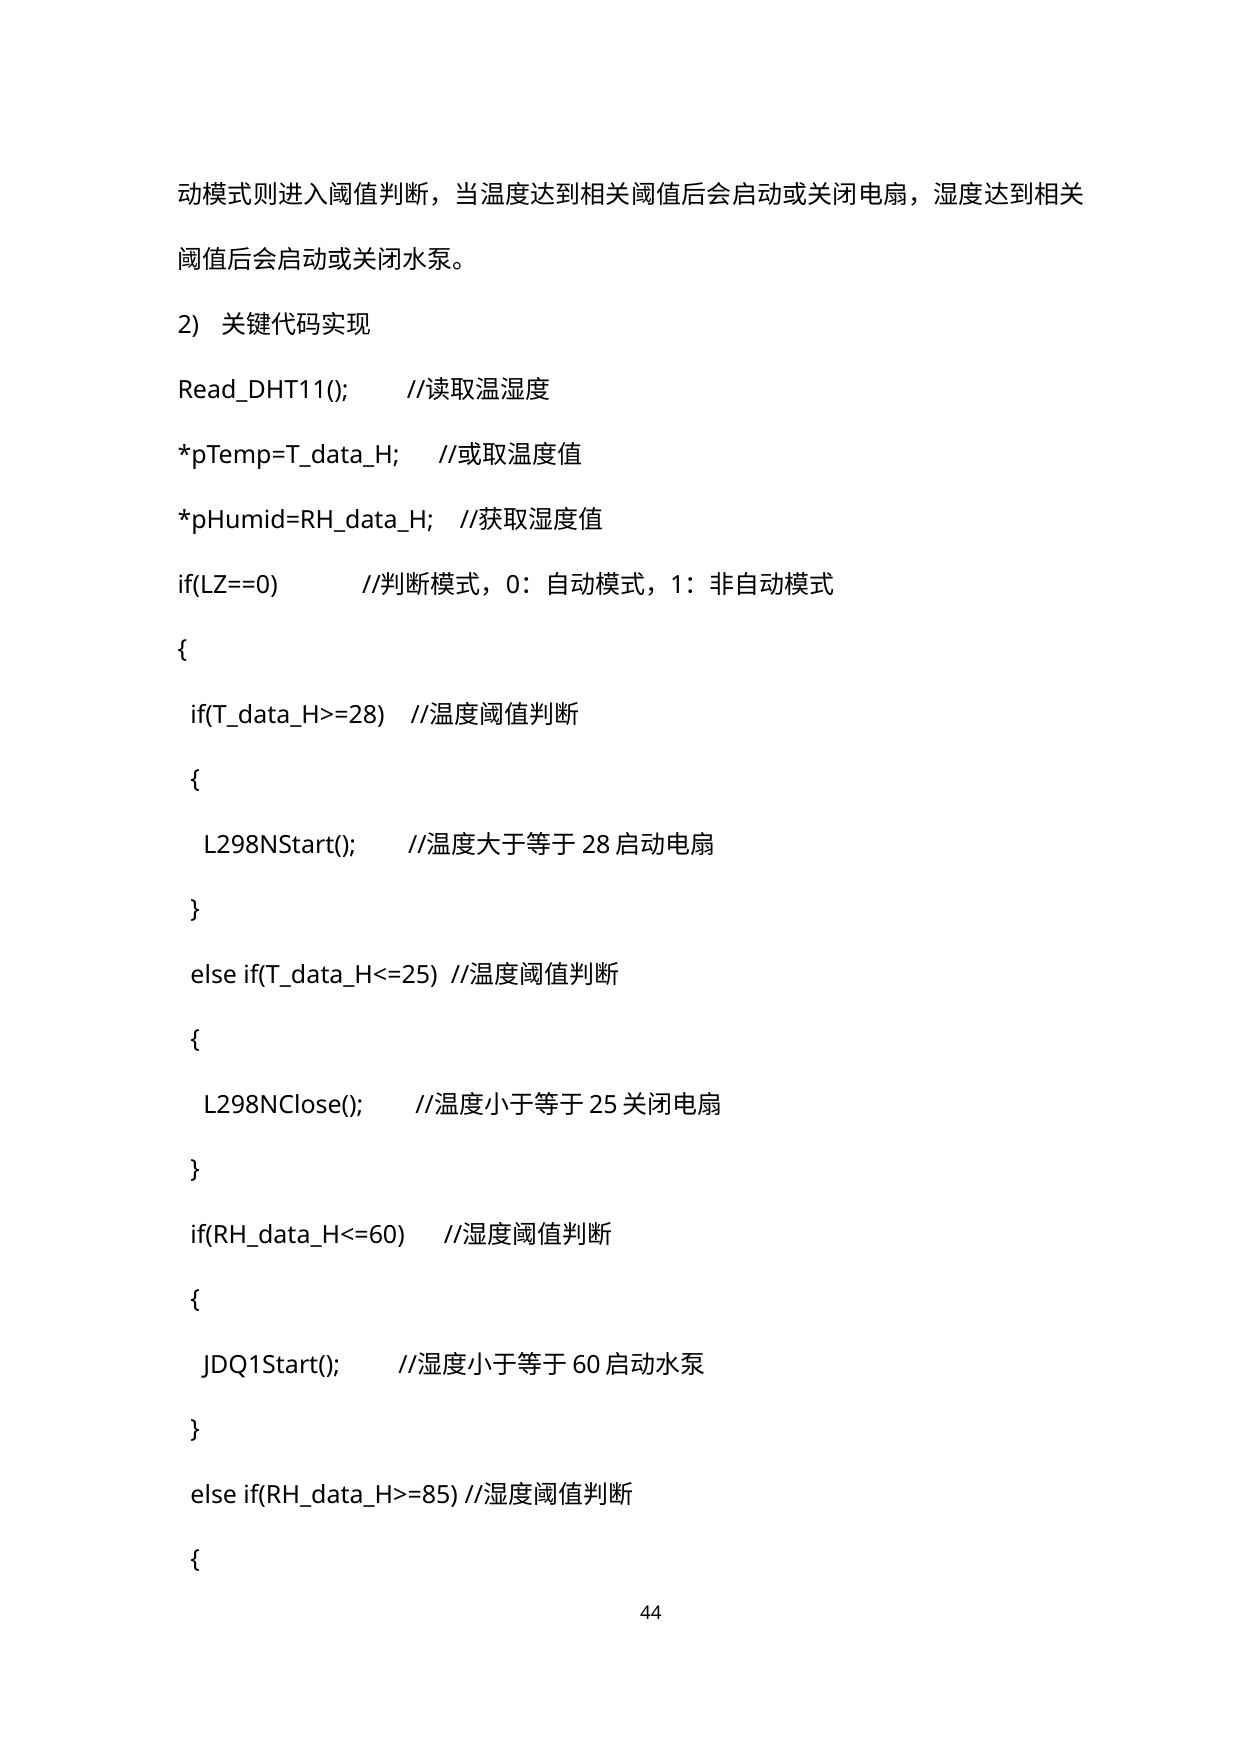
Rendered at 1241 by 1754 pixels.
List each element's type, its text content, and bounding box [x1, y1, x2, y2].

list if(RH_data_H<=60) //湿度阈值判断 [177, 1200, 1087, 1265]
list } [177, 1135, 1087, 1200]
list } [177, 1395, 1087, 1460]
list Read_DHT11(); //读取温湿度 [177, 355, 1087, 420]
list { [177, 1525, 1087, 1590]
list else if(RH_data_H>=85) //湿度阈值判断 [177, 1460, 1087, 1525]
list } [177, 875, 1087, 940]
list *pTemp=T_data_H; //或取温度值 [177, 420, 1087, 485]
list if(T_data_H>=28) //温度阈值判断 [177, 680, 1087, 745]
list L298NStart(); //温度大于等于28启动电扇 [177, 810, 1087, 875]
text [177, 160, 1087, 290]
list { [177, 745, 1087, 810]
list { [177, 1005, 1087, 1070]
list else if(T_data_H<=25) //温度阈值判断 [177, 940, 1087, 1005]
list L298NClose(); //温度小于等于25关闭电扇 [177, 1070, 1087, 1135]
list 关键代码实现 [177, 290, 1087, 355]
list { [177, 615, 1087, 680]
list *pHumid=RH_data_H; //获取湿度值 [177, 485, 1087, 550]
list JDQ1Start(); //湿度小于等于60启动水泵 [177, 1330, 1087, 1395]
list if(LZ==0) //判断模式，0：自动模式，1：非自动模式 [177, 550, 1087, 615]
list { [177, 1265, 1087, 1330]
